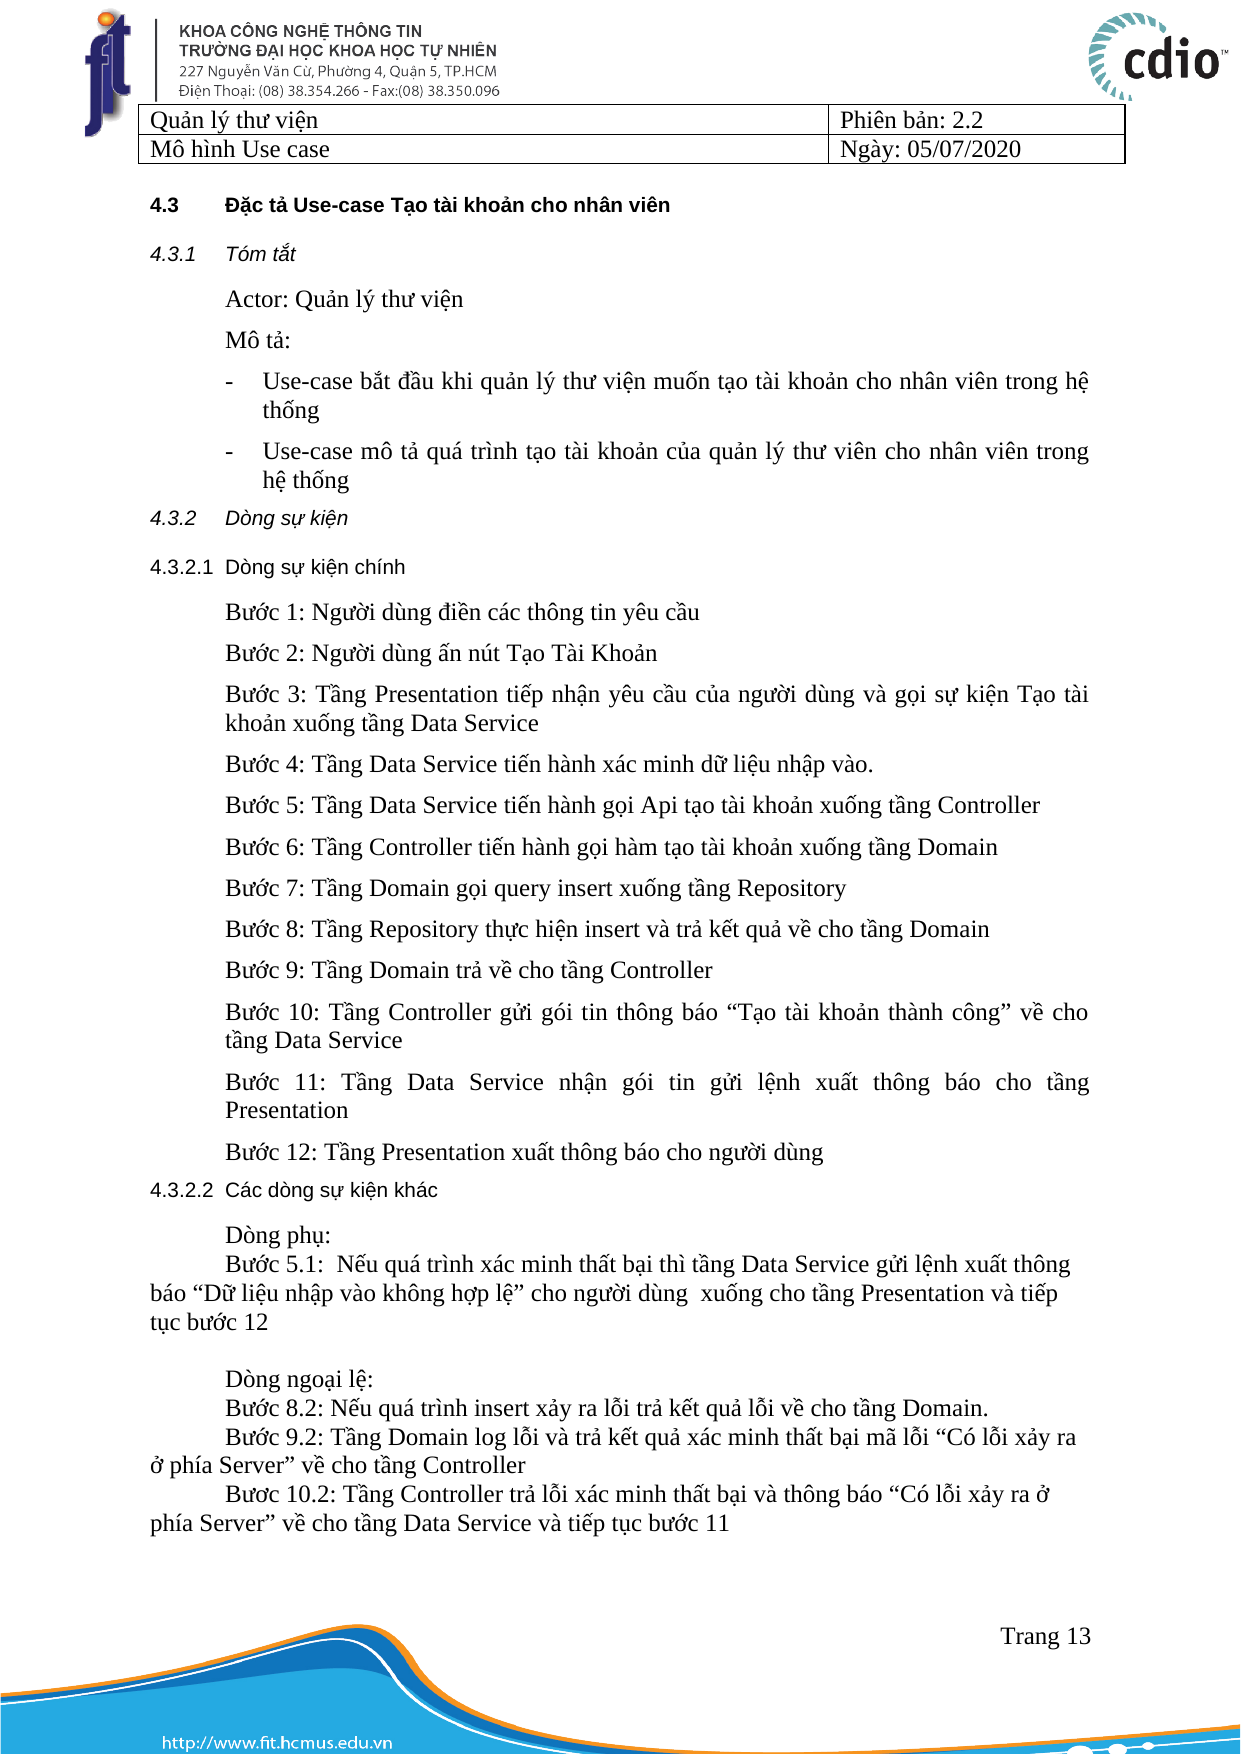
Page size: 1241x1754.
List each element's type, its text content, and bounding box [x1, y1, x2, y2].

text Bước 8: Tầng Repository thực hiện insert và trả kết quả về cho tầng Domain [225, 914, 1090, 943]
text Bước 12: Tầng Presentation xuất thông báo cho người dùng [225, 1137, 1090, 1166]
subtitle Dòng sự kiện [150, 506, 1090, 530]
text Bước 11: Tầng Data Service nhận gói tin gửi lệnh xuất thông báo cho tầng Presentation [225, 1067, 1090, 1124]
text Bước 5.1: Nếu quá trình xác minh thất bại thì tầng Data Service gửi lệnh xuất thông báo “Dữ liệu nhập vào không hợp lệ” cho người dùng xuống cho tầng Presentation và tiếp tục bước 12 [150, 1249, 1090, 1335]
picture [829, 105, 1124, 134]
text Bước 5: Tầng Data Service tiến hành gọi Api tạo tài khoản xuống tầng Controller [225, 791, 1090, 819]
text Mô tả: [225, 325, 1090, 354]
picture [61, 1, 1241, 161]
picture [829, 135, 1124, 161]
subtitle Đặc tả Use-case Tạo tài khoản cho nhân viên [150, 193, 1090, 217]
text Bước 1: Người dùng điền các thông tin yêu cầu [225, 597, 1090, 626]
picture [139, 135, 828, 161]
text Bước 3: Tầng Presentation tiếp nhận yêu cầu của người dùng và gọi sự kiện Tạo tài khoản xuống tầng Data Service [225, 679, 1090, 737]
text Bước 2: Người dùng ấn nút Tạo Tài Khoản [225, 638, 1090, 667]
text Bước 7: Tầng Domain gọi query insert xuống tầng Repository [225, 873, 1090, 902]
subtitle Tóm tắt [150, 242, 1090, 266]
subtitle Dòng sự kiện chính [150, 555, 1090, 579]
list Use-case bắt đầu khi quản lý thư viện muốn tạo tài khoản cho nhân viên trong hệ thống [225, 366, 1090, 424]
text Bước 9.2: Tầng Domain log lỗi và trả kết quả xác minh thất bại mã lỗi “Có lỗi xảy ra ở phía Server” về cho tầng Controller [150, 1422, 1090, 1479]
subtitle Các dòng sự kiện khác [150, 1178, 1090, 1202]
text Bước 4: Tầng Data Service tiến hành xác minh dữ liệu nhập vào. [225, 749, 1090, 778]
picture [139, 105, 828, 134]
picture [0, 1621, 1241, 1754]
list Use-case mô tả quá trình tạo tài khoản của quản lý thư viên cho nhân viên trong hệ thống [225, 436, 1090, 494]
text Actor: Quản lý thư viện [225, 284, 1090, 312]
text Bước 10: Tầng Controller gửi gói tin thông báo “Tạo tài khoản thành công” về cho tầng Data Service [225, 997, 1090, 1054]
text Bươc 10.2: Tầng Controller trả lỗi xác minh thất bại và thông báo “Có lỗi xảy ra ở phía Server” về cho tầng Data Service và tiếp tục bước 11 [150, 1479, 1090, 1537]
text Dòng phụ: [150, 1220, 1090, 1249]
text Bước 8.2: Nếu quá trình insert xảy ra lỗi trả kết quả lỗi về cho tầng Domain. [150, 1393, 1090, 1422]
text Bước 9: Tầng Domain trả về cho tầng Controller [225, 956, 1090, 984]
text Dòng ngoại lệ: [150, 1364, 1090, 1393]
text Bước 6: Tầng Controller tiến hành gọi hàm tạo tài khoản xuống tầng Domain [225, 832, 1090, 861]
